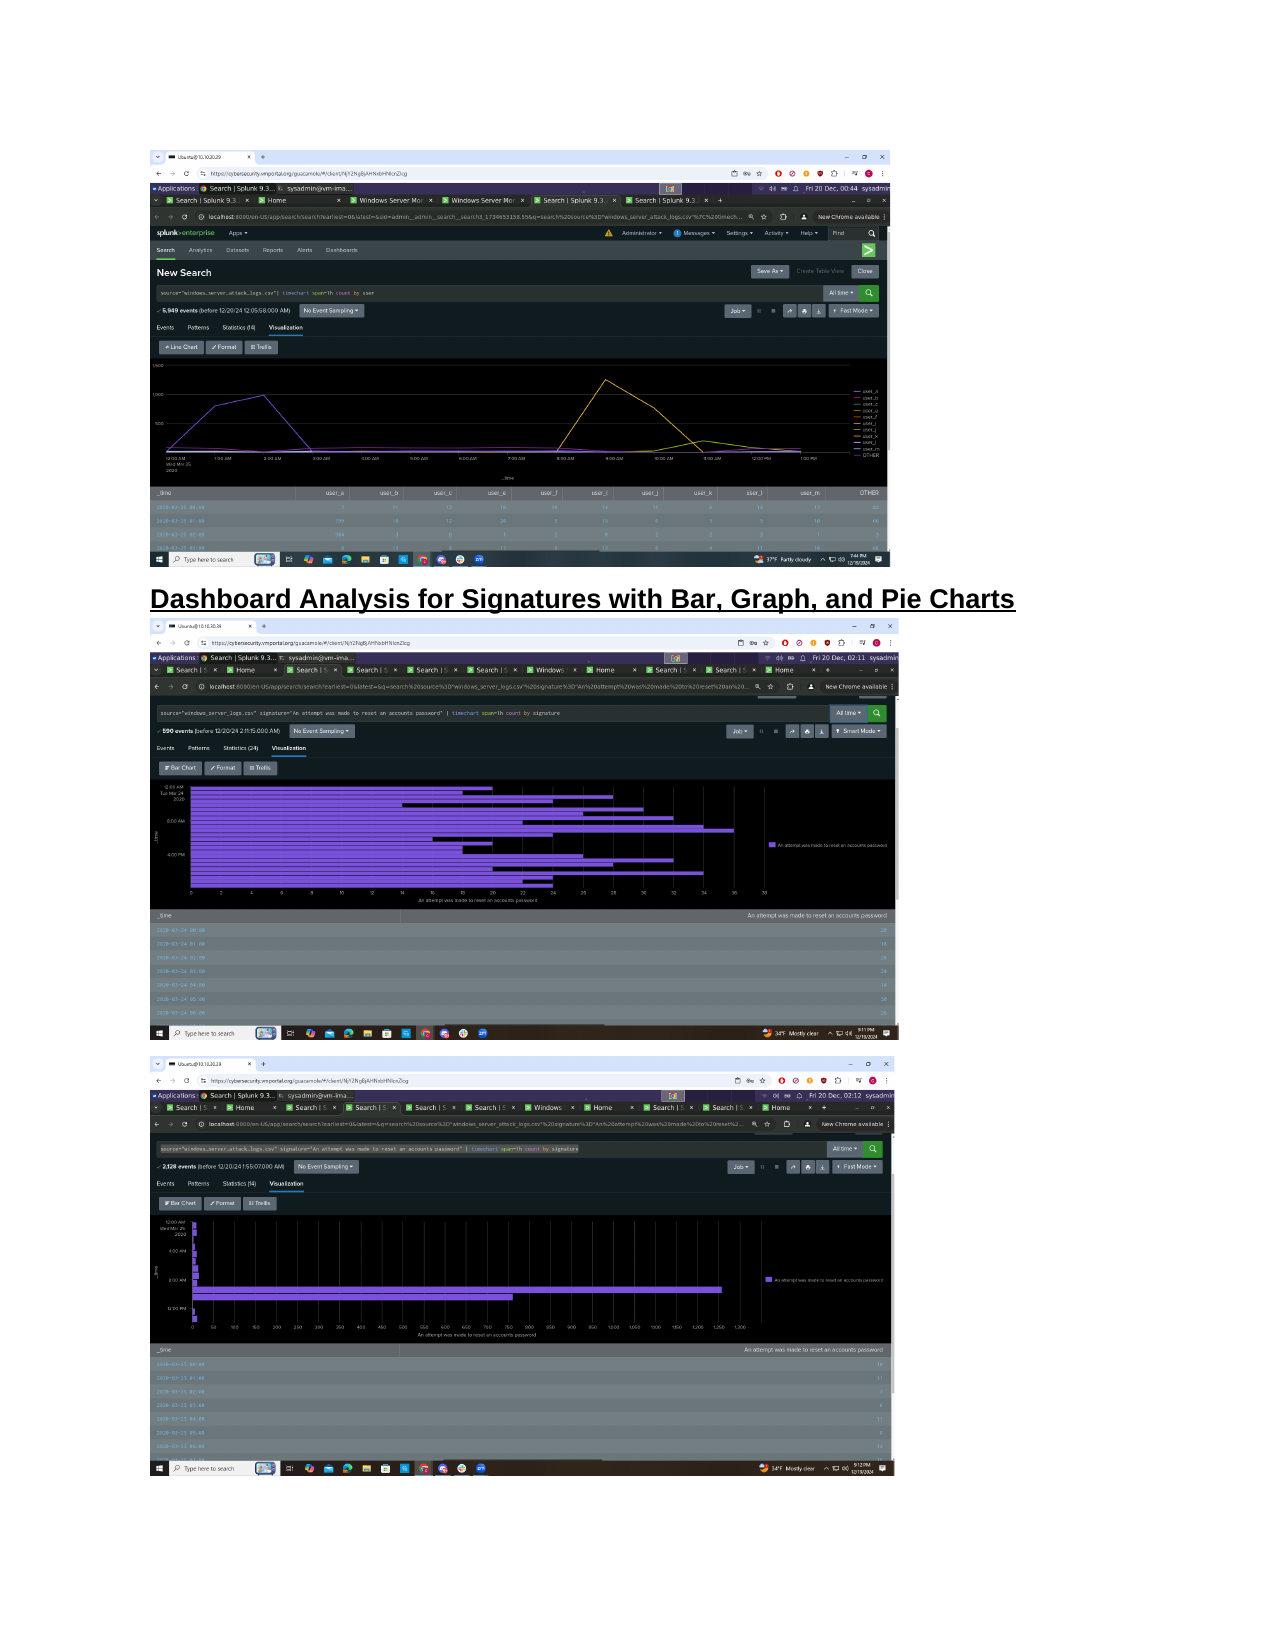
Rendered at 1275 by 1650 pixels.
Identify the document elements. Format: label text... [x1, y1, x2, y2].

picture [150, 618, 899, 1040]
text Dashboard Analysis for Signatures with Bar, Graph, and Pie Charts [150, 583, 1125, 614]
picture [150, 1056, 895, 1476]
picture [150, 150, 891, 567]
